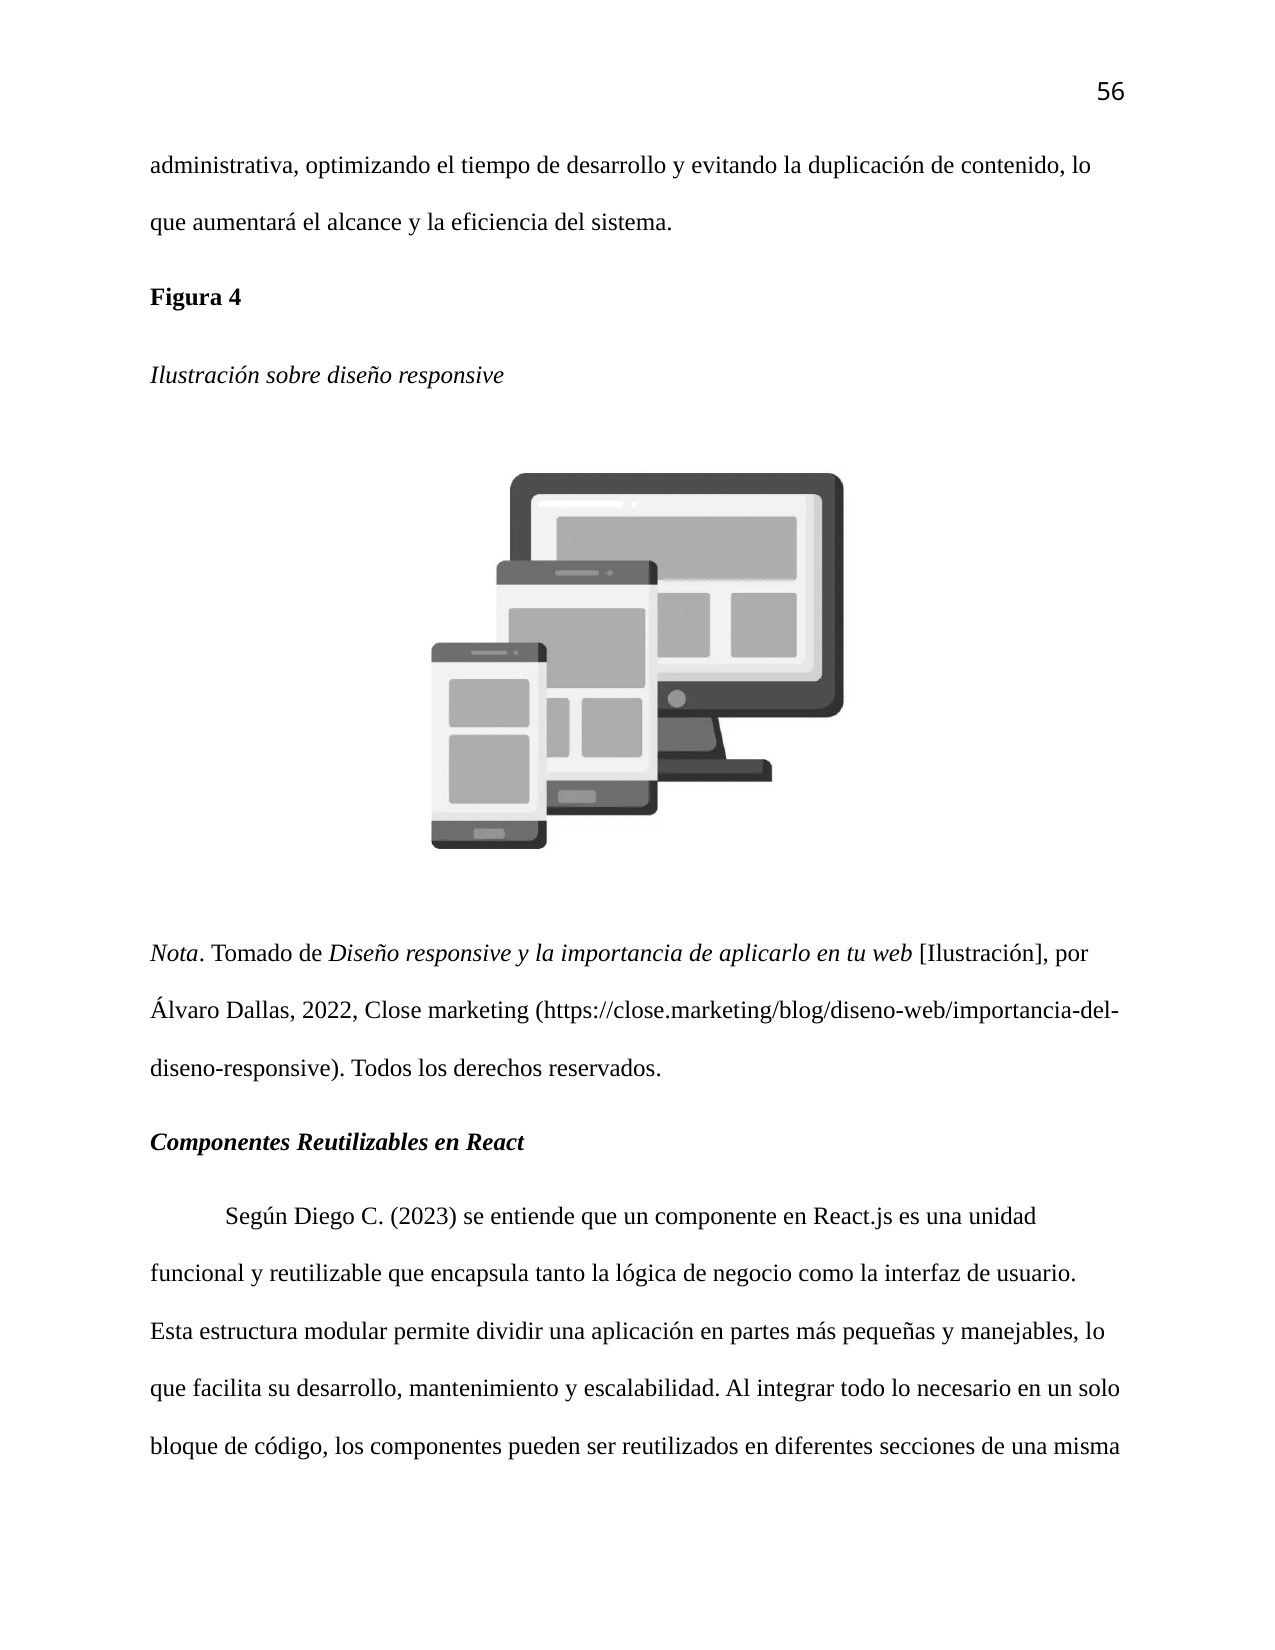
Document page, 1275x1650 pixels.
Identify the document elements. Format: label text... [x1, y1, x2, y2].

text Nota. Tomado de Diseño responsive y la importancia de aplicarlo en tu web [Ilustración], por Álvaro Dallas, 2022, Close marketing (https://close.marketing/blog/diseno-web/importancia-del-diseno-responsive). Todos los derechos reservados. [150, 938, 1125, 1081]
subtitle Componentes Reutilizables en React [150, 1127, 1125, 1156]
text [150, 150, 1125, 236]
text Figura 4 [150, 282, 1125, 310]
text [150, 1201, 1125, 1460]
text Ilustración sobre diseño responsive [150, 360, 1125, 389]
